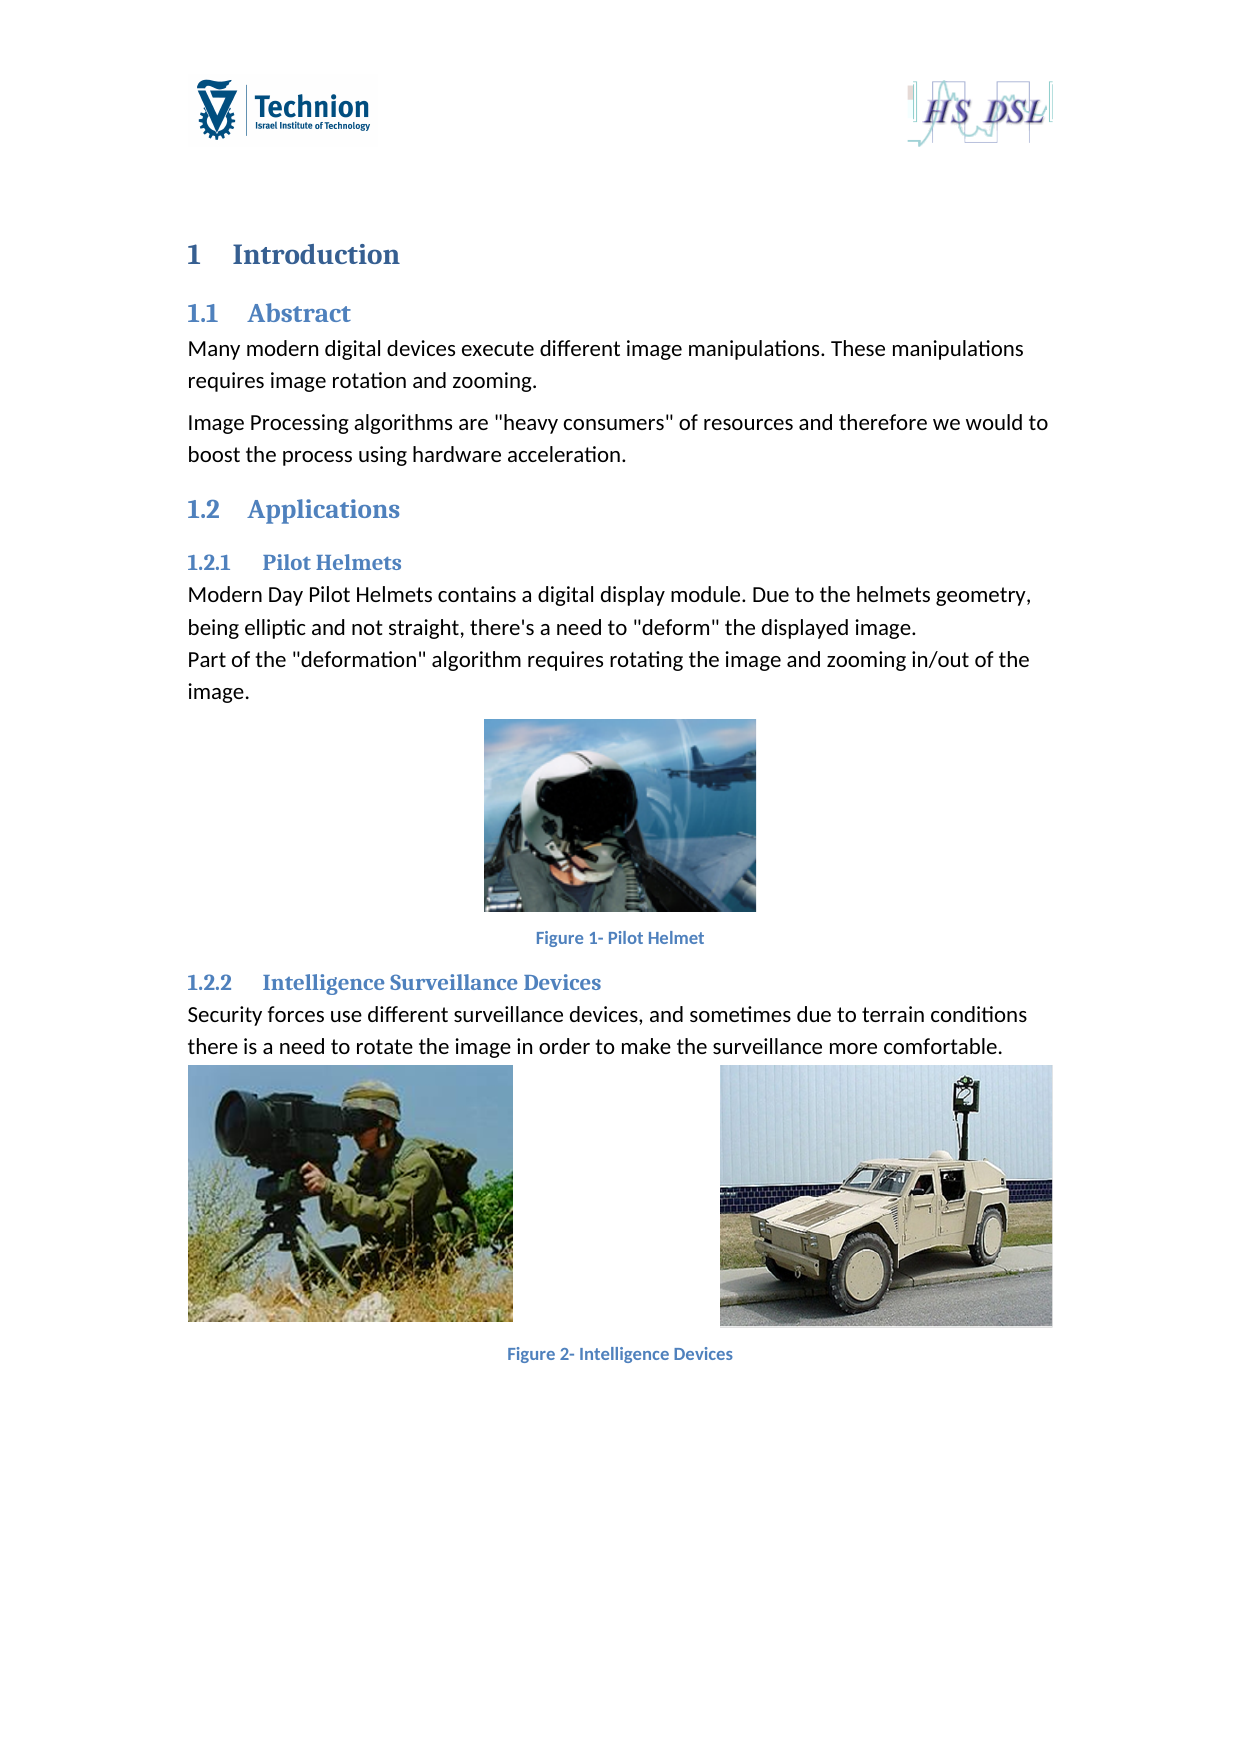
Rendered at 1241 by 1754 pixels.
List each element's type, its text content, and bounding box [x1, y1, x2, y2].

picture [907, 73, 1053, 147]
subtitle Introduction [187, 238, 1053, 272]
picture [187, 1064, 1053, 1328]
text Modern Day Pilot Helmets contains a digital display module. Due to the helmets geometry, being elliptic and not straight, there's a need to "deform" the displayed image. Part of the "deformation" algorithm requires rotating the image and zooming in/out of the image. [187, 580, 1053, 705]
subtitle Pilot Helmets [187, 550, 1053, 577]
subtitle Intelligence Surveillance Devices [187, 970, 1053, 996]
text Many modern digital devices execute different image manipulations. These manipulations requires image rotation and zooming. [187, 334, 1053, 394]
picture [187, 74, 378, 147]
text Image Processing algorithms are "heavy consumers" of resources and therefore we would to boost the process using hardware acceleration. [187, 408, 1053, 469]
text Figure 2- Intelligence Devices [187, 1342, 1053, 1365]
picture [484, 719, 757, 912]
subtitle Applications [187, 494, 1053, 525]
text Figure 1- Pilot Helmet [187, 926, 1053, 949]
text Security forces use different surveillance devices, and sometimes due to terrain conditions there is a need to rotate the image in order to make the surveillance more comfortable. [187, 1000, 1053, 1064]
subtitle Abstract [187, 298, 1053, 329]
